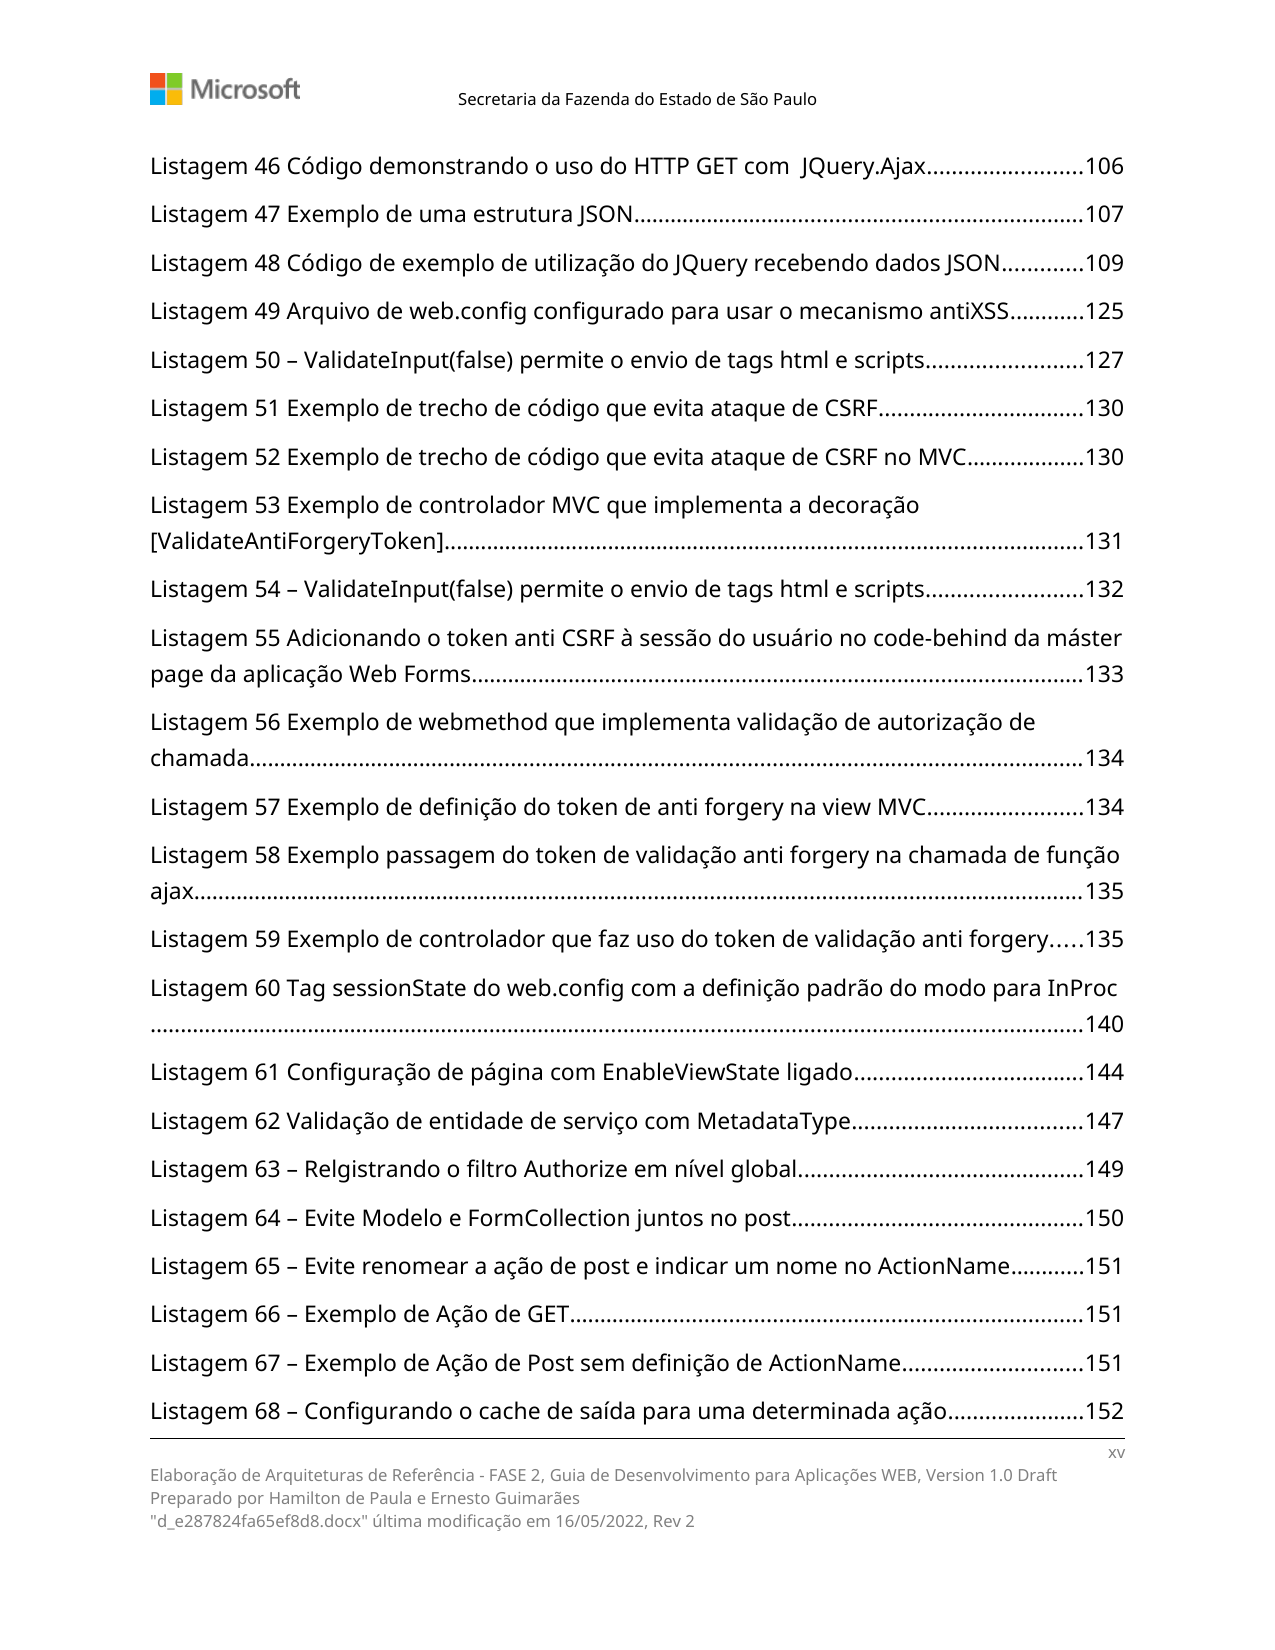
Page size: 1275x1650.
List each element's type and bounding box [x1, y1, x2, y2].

picture [150, 73, 300, 106]
